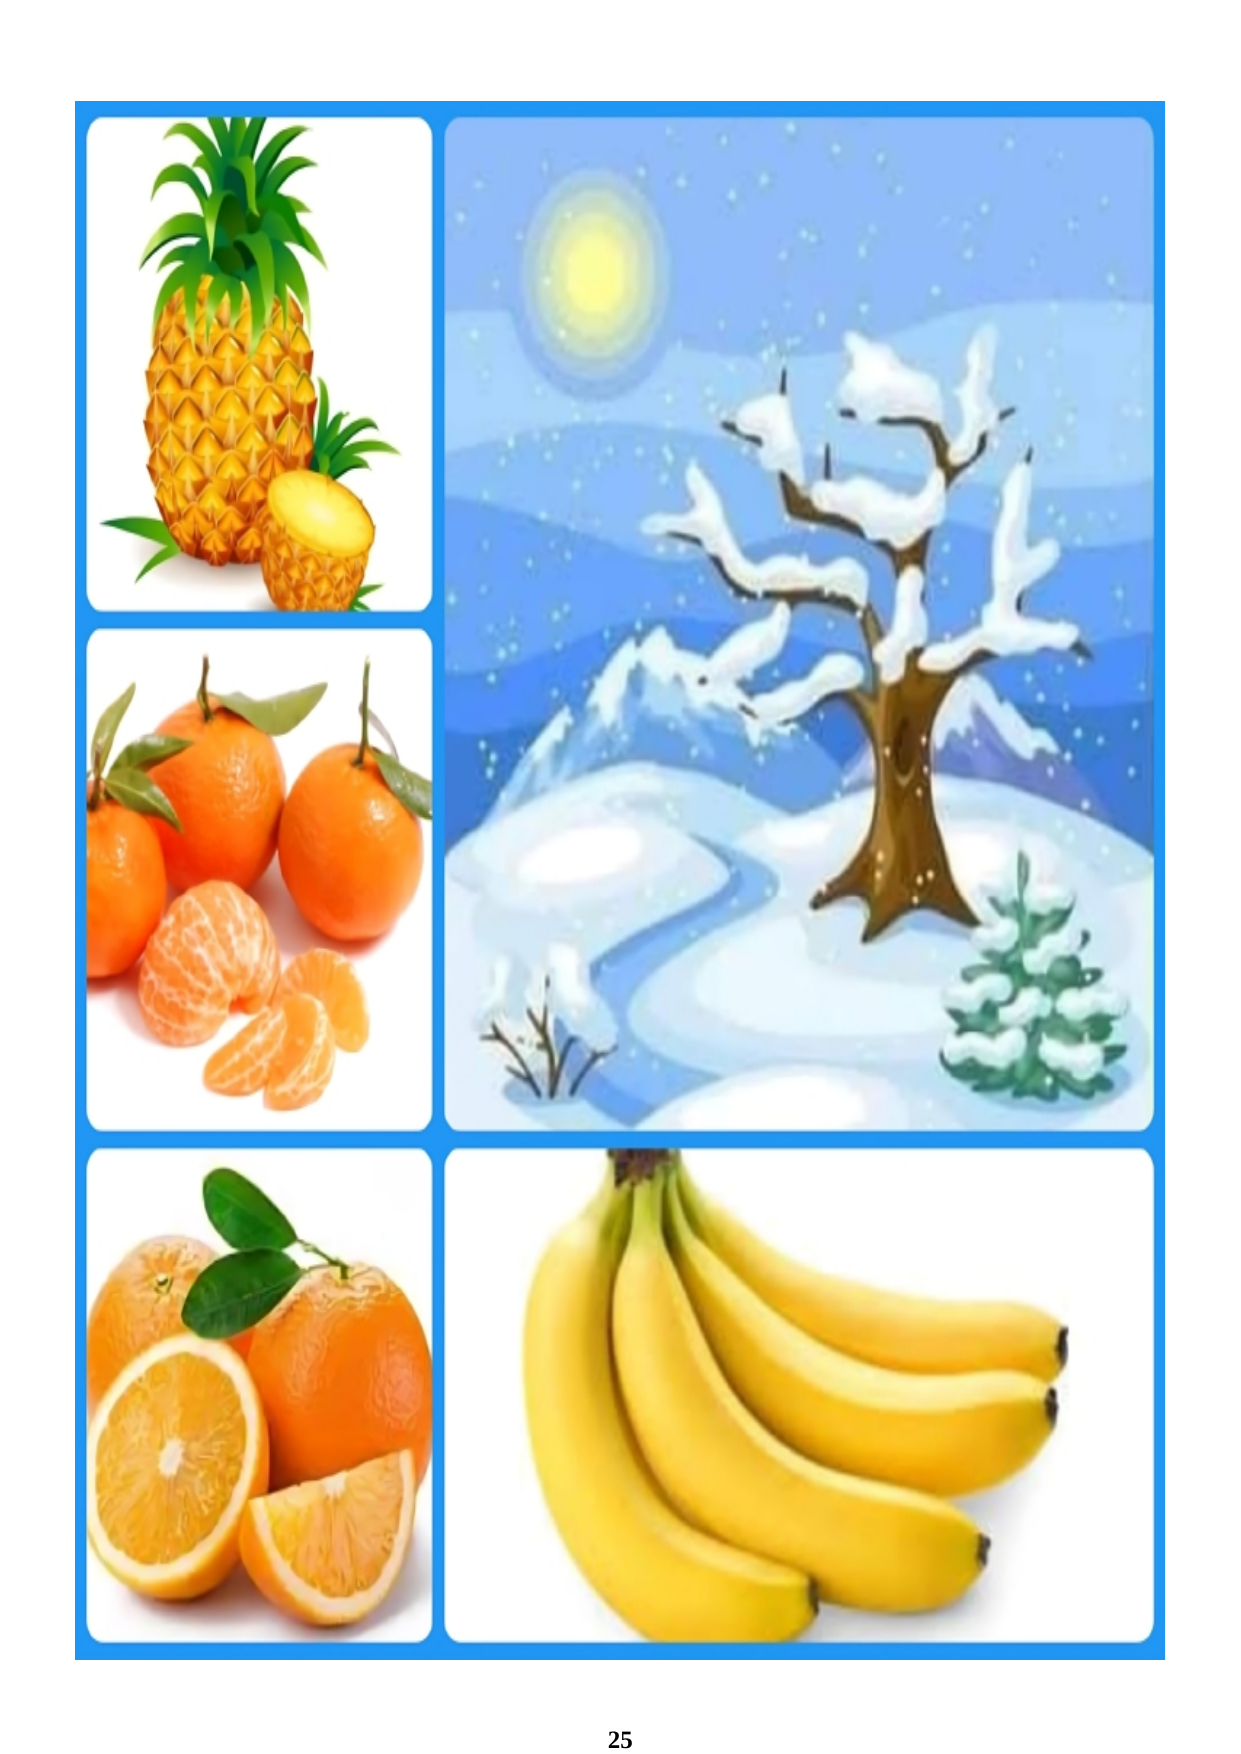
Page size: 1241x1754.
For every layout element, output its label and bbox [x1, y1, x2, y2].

picture [75, 101, 1166, 1660]
